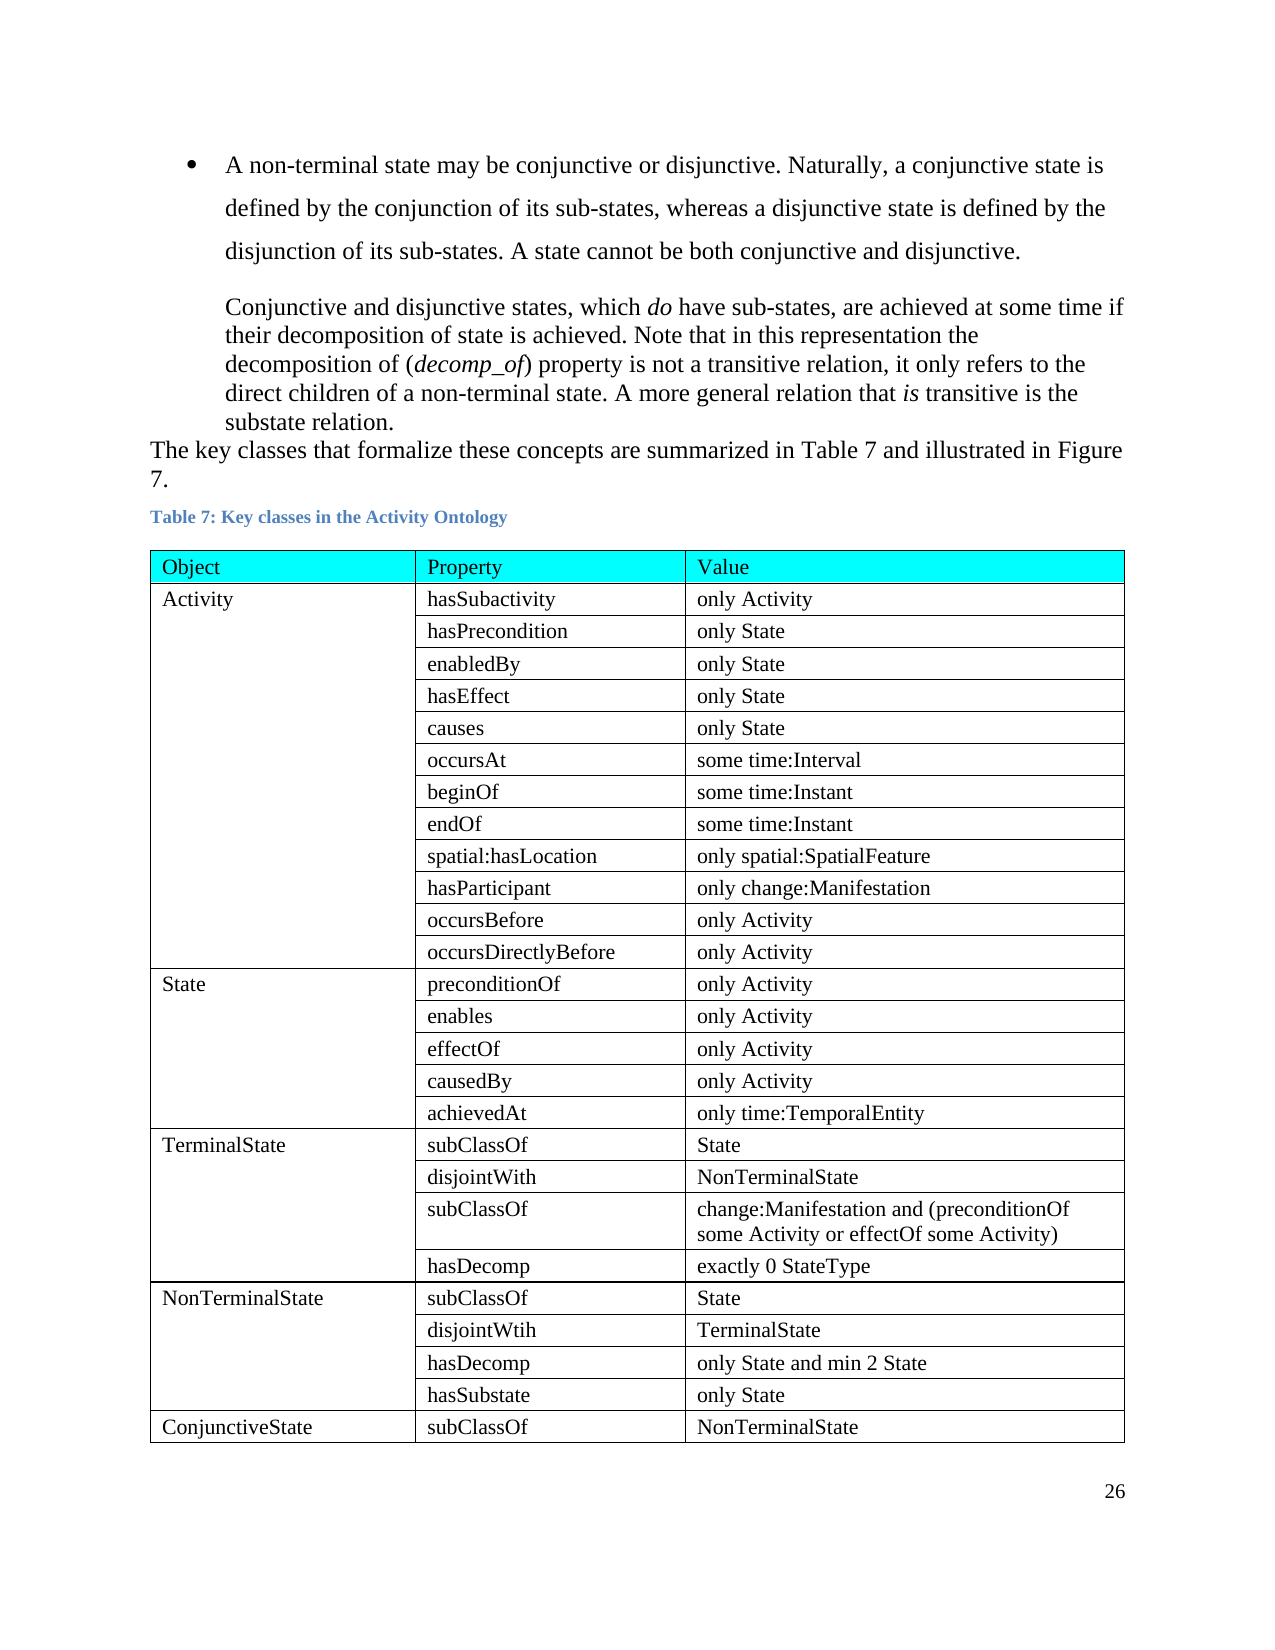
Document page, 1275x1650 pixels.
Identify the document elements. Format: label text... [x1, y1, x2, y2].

table_cell causedBy [416, 1065, 685, 1096]
table_cell State [686, 1129, 1124, 1160]
table_cell only time:TemporalEntity [686, 1097, 1124, 1128]
table_cell only change:Manifestation [686, 872, 1124, 903]
table_cell some time:Instant [686, 808, 1124, 839]
table_cell subClassOf [416, 1283, 685, 1313]
table_cell only Activity [686, 1001, 1124, 1032]
table_cell State [686, 1283, 1124, 1313]
list A non-terminal state may be conjunctive or disjunctive. Naturally, a conjunctive state is defined by the conjunction of its sub-states, whereas a disjunctive state is defined by the disjunction of its sub-states. A state cannot be both conjunctive and disjunctive. [187, 150, 1125, 265]
table_cell only State [686, 1379, 1124, 1410]
table_cell Activity [151, 584, 415, 967]
table_cell effectOf [416, 1033, 685, 1064]
table_cell TerminalState [151, 1129, 415, 1281]
table_cell enabledBy [416, 648, 685, 679]
table_cell achievedAt [416, 1097, 685, 1128]
table_cell NonTerminalState [151, 1283, 415, 1410]
table_cell ConjunctiveState [151, 1411, 415, 1442]
table_cell only State [686, 648, 1124, 679]
table_cell only State [686, 616, 1124, 647]
table_cell spatial:hasLocation [416, 840, 685, 871]
table_header Value [686, 551, 1124, 582]
table_cell only Activity [686, 1033, 1124, 1064]
table_cell only Activity [686, 904, 1124, 935]
table_header Property [416, 551, 685, 582]
table_cell hasSubstate [416, 1379, 685, 1410]
text Table 7: Key classes in the Activity Ontology [150, 506, 1125, 527]
table_cell TerminalState [686, 1315, 1124, 1346]
table_cell only Activity [686, 969, 1124, 999]
table_cell only spatial:SpatialFeature [686, 840, 1124, 871]
table_cell only State [686, 680, 1124, 711]
table_cell only Activity [686, 936, 1124, 967]
text The key classes that formalize these concepts are summarized in Table 7 and illustrated in Figure 6. [150, 436, 1125, 493]
table_cell subClassOf [416, 1129, 685, 1160]
table_cell some time:Instant [686, 776, 1124, 807]
table_cell only Activity [686, 584, 1124, 614]
table_cell causes [416, 712, 685, 743]
text Conjunctive and disjunctive states, which do have sub-states, are achieved at some time if their decomposition of state is achieved. Note that in this representation the decomposition of (decomp_of) property is not a transitive relation, it only refers to the direct children of a non-terminal state. A more general relation that is transitive is the substate relation. [225, 292, 1125, 436]
table_cell beginOf [416, 776, 685, 807]
table_cell exactly 0 StateType [686, 1250, 1124, 1281]
table_cell only State [686, 712, 1124, 743]
table_cell hasDecomp [416, 1250, 685, 1281]
table_cell disjointWith [416, 1161, 685, 1192]
table_cell hasDecomp [416, 1347, 685, 1378]
table_header Object [151, 551, 415, 582]
table_cell hasEffect [416, 680, 685, 711]
table_cell NonTerminalState [686, 1161, 1124, 1192]
table_cell endOf [416, 808, 685, 839]
table_cell hasPrecondition [416, 616, 685, 647]
table_cell enables [416, 1001, 685, 1032]
table_cell State [151, 969, 415, 1128]
table_cell only Activity [686, 1065, 1124, 1096]
table_cell hasSubactivity [416, 584, 685, 614]
table_cell hasParticipant [416, 872, 685, 903]
table_cell occursDirectlyBefore [416, 936, 685, 967]
table_cell subClassOf [416, 1411, 685, 1442]
table_cell only State and min 2 State [686, 1347, 1124, 1378]
table_cell occursBefore [416, 904, 685, 935]
table_cell disjointWtih [416, 1315, 685, 1346]
table_cell some time:Interval [686, 744, 1124, 775]
table_cell preconditionOf [416, 969, 685, 999]
table_cell NonTerminalState [686, 1411, 1124, 1442]
table_cell change:Manifestation and (preconditionOf some Activity or effectOf some Activity) [686, 1193, 1124, 1249]
table_cell subClassOf [416, 1193, 685, 1249]
table_cell occursAt [416, 744, 685, 775]
